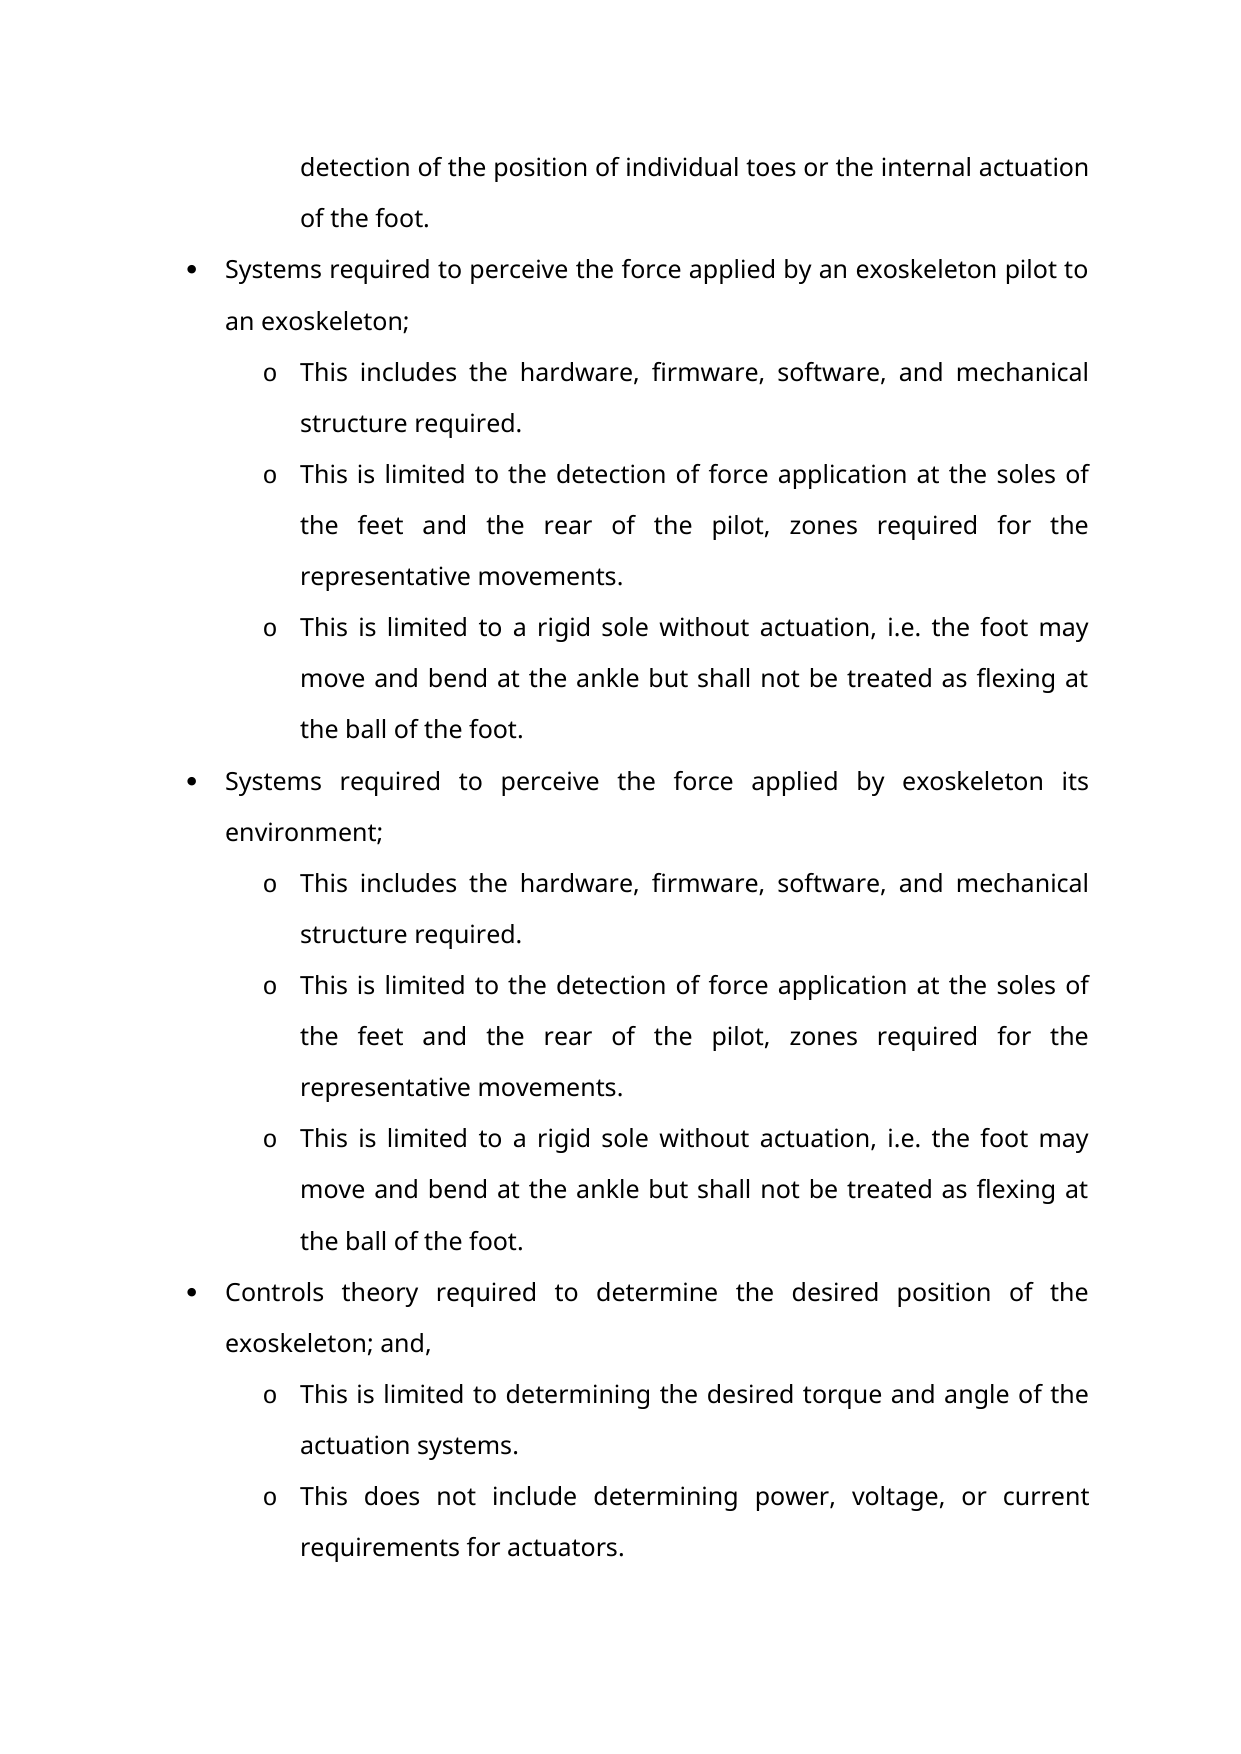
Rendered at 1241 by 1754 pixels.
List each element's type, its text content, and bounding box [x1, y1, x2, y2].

list This is limited to the detection of force application at the soles of the feet and the rear of the pilot, zones required for the representative movements. [262, 456, 1090, 593]
list This is limited to a rigid sole without actuation, i.e. the foot may move and bend at the ankle but shall not be treated as flexing at the ball of the foot. [262, 1121, 1090, 1257]
list Systems required to perceive the force applied by exoskeleton its environment; [187, 763, 1090, 848]
list This is limited to the detection of force application at the soles of the feet and the rear of the pilot, zones required for the representative movements. [262, 967, 1090, 1104]
list This includes the hardware, firmware, software, and mechanical structure required. [262, 354, 1090, 439]
list This includes the hardware, firmware, software, and mechanical structure required. [262, 865, 1090, 951]
list Controls theory required to determine the desired position of the exoskeleton; and, [187, 1274, 1090, 1359]
list This is limited to a rigid sole without actuation, i.e. the foot may move and bend at the ankle but shall not be treated as flexing at the ball of the foot. [262, 610, 1090, 746]
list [262, 150, 1090, 235]
list This is limited to determining the desired torque and angle of the actuation systems. [262, 1376, 1090, 1462]
list Systems required to perceive the force applied by an exoskeleton pilot to an exoskeleton; [187, 252, 1090, 337]
list This does not include determining power, voltage, or current requirements for actuators. [262, 1478, 1090, 1564]
